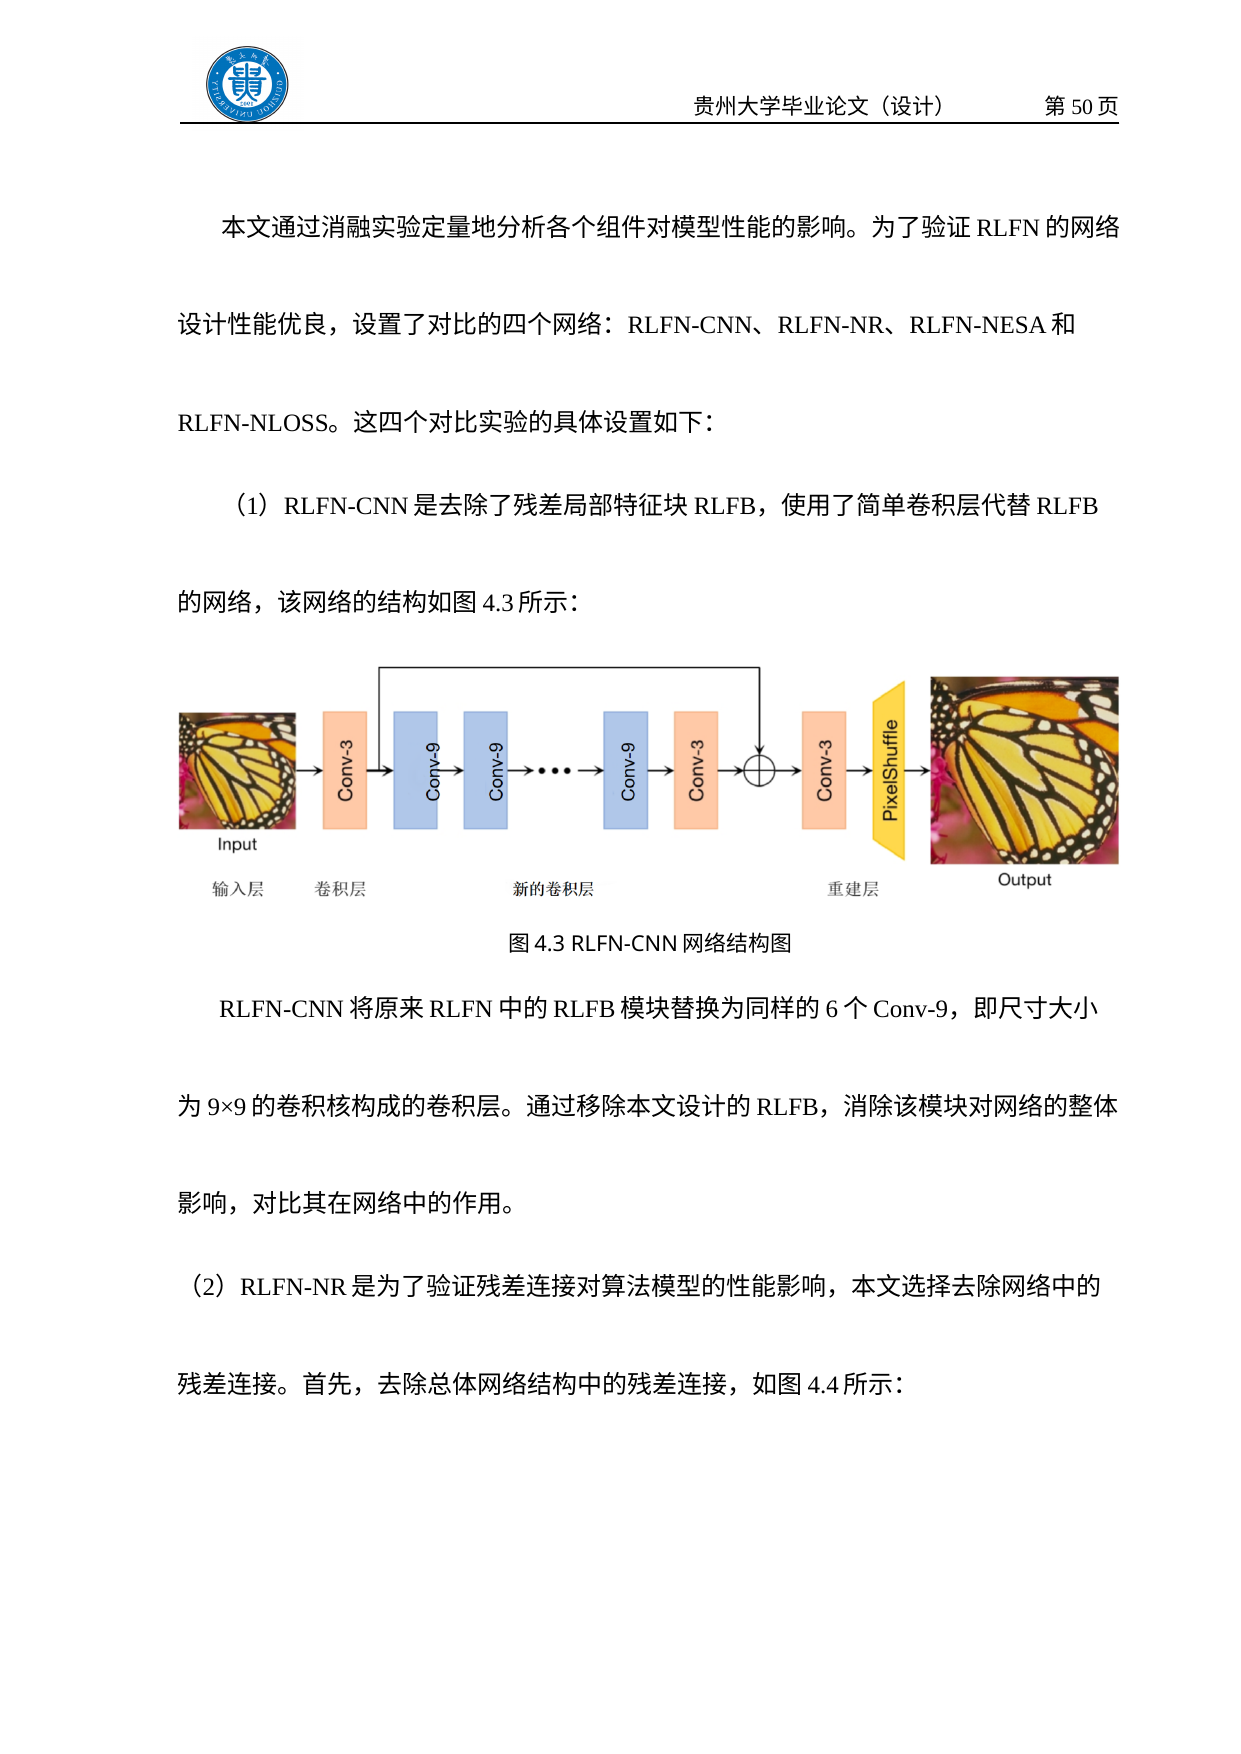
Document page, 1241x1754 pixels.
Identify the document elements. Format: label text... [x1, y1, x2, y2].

picture [191, 36, 305, 122]
text （1）RLFN-CNN是去除了残差局部特征块RLFB，使用了简单卷积层代替RLFB的网络，该网络的结构如图4.3所示： [177, 471, 1122, 633]
picture [177, 651, 1121, 899]
list 图4.3 RLFN-CNN网络结构图 [177, 926, 1122, 958]
picture [191, 124, 305, 131]
list RLFN-NR是为了验证残差连接对算法模型的性能影响，本文选择去除网络中的残差连接。首先，去除总体网络结构中的残差连接，如图4.4所示： [177, 1252, 1122, 1415]
text RLFN-CNN将原来RLFN中的RLFB模块替换为同样的6个Conv-9，即尺寸大小为9×9的卷积核构成的卷积层。通过移除本文设计的RLFB，消除该模块对网络的整体影响，对比其在网络中的作用。 [177, 974, 1122, 1234]
text 本文通过消融实验定量地分析各个组件对模型性能的影响。为了验证RLFN的网络设计性能优良，设置了对比的四个网络：RLFN-CNN、RLFN-NR、RLFN-NESA和RLFN-NLOSS。这四个对比实验的具体设置如下： [177, 193, 1122, 453]
